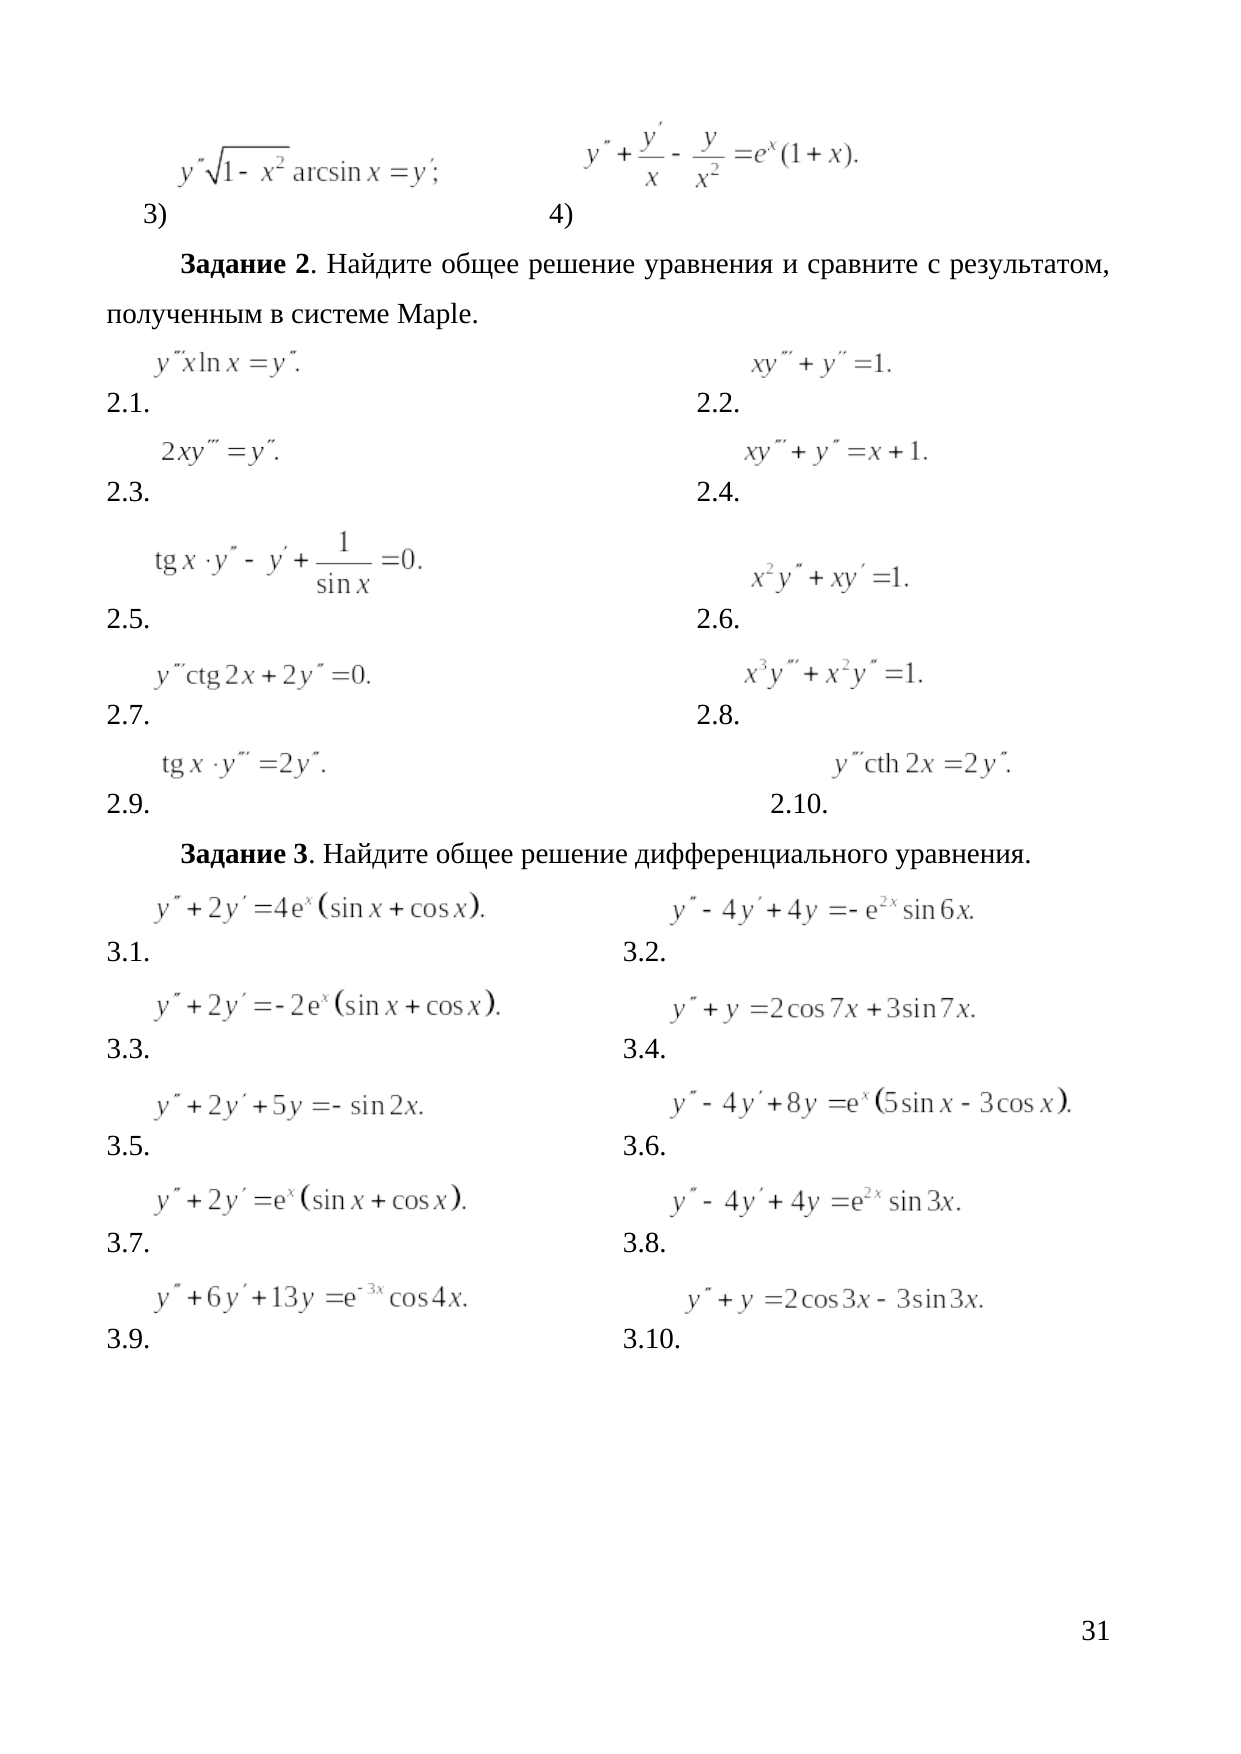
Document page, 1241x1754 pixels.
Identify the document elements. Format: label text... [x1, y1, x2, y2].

text 2.7. 2.8. [106, 652, 1110, 731]
text Задание 3. Найдите общее решение дифференциального уравнения. [106, 836, 1110, 870]
text 3) 4) [106, 118, 1110, 229]
text Задание 2. Найдите общее решение уравнения и сравните с результатом, полученным в системе Maple. [106, 246, 1110, 330]
text 3.1. 3.2. [106, 887, 1110, 967]
text 2.3. 2.4. [106, 435, 1110, 507]
text 2.5. 2.6. [106, 524, 1110, 635]
text 3.9. 3.10. [106, 1276, 1110, 1355]
text 3.5. 3.6. [106, 1081, 1110, 1162]
text 3.3. 3.4. [106, 984, 1110, 1064]
text 3.7. 3.8. [106, 1178, 1110, 1259]
text 2.1. 2.2. [106, 347, 1110, 418]
text 2.9. 2.10. [106, 748, 1110, 819]
